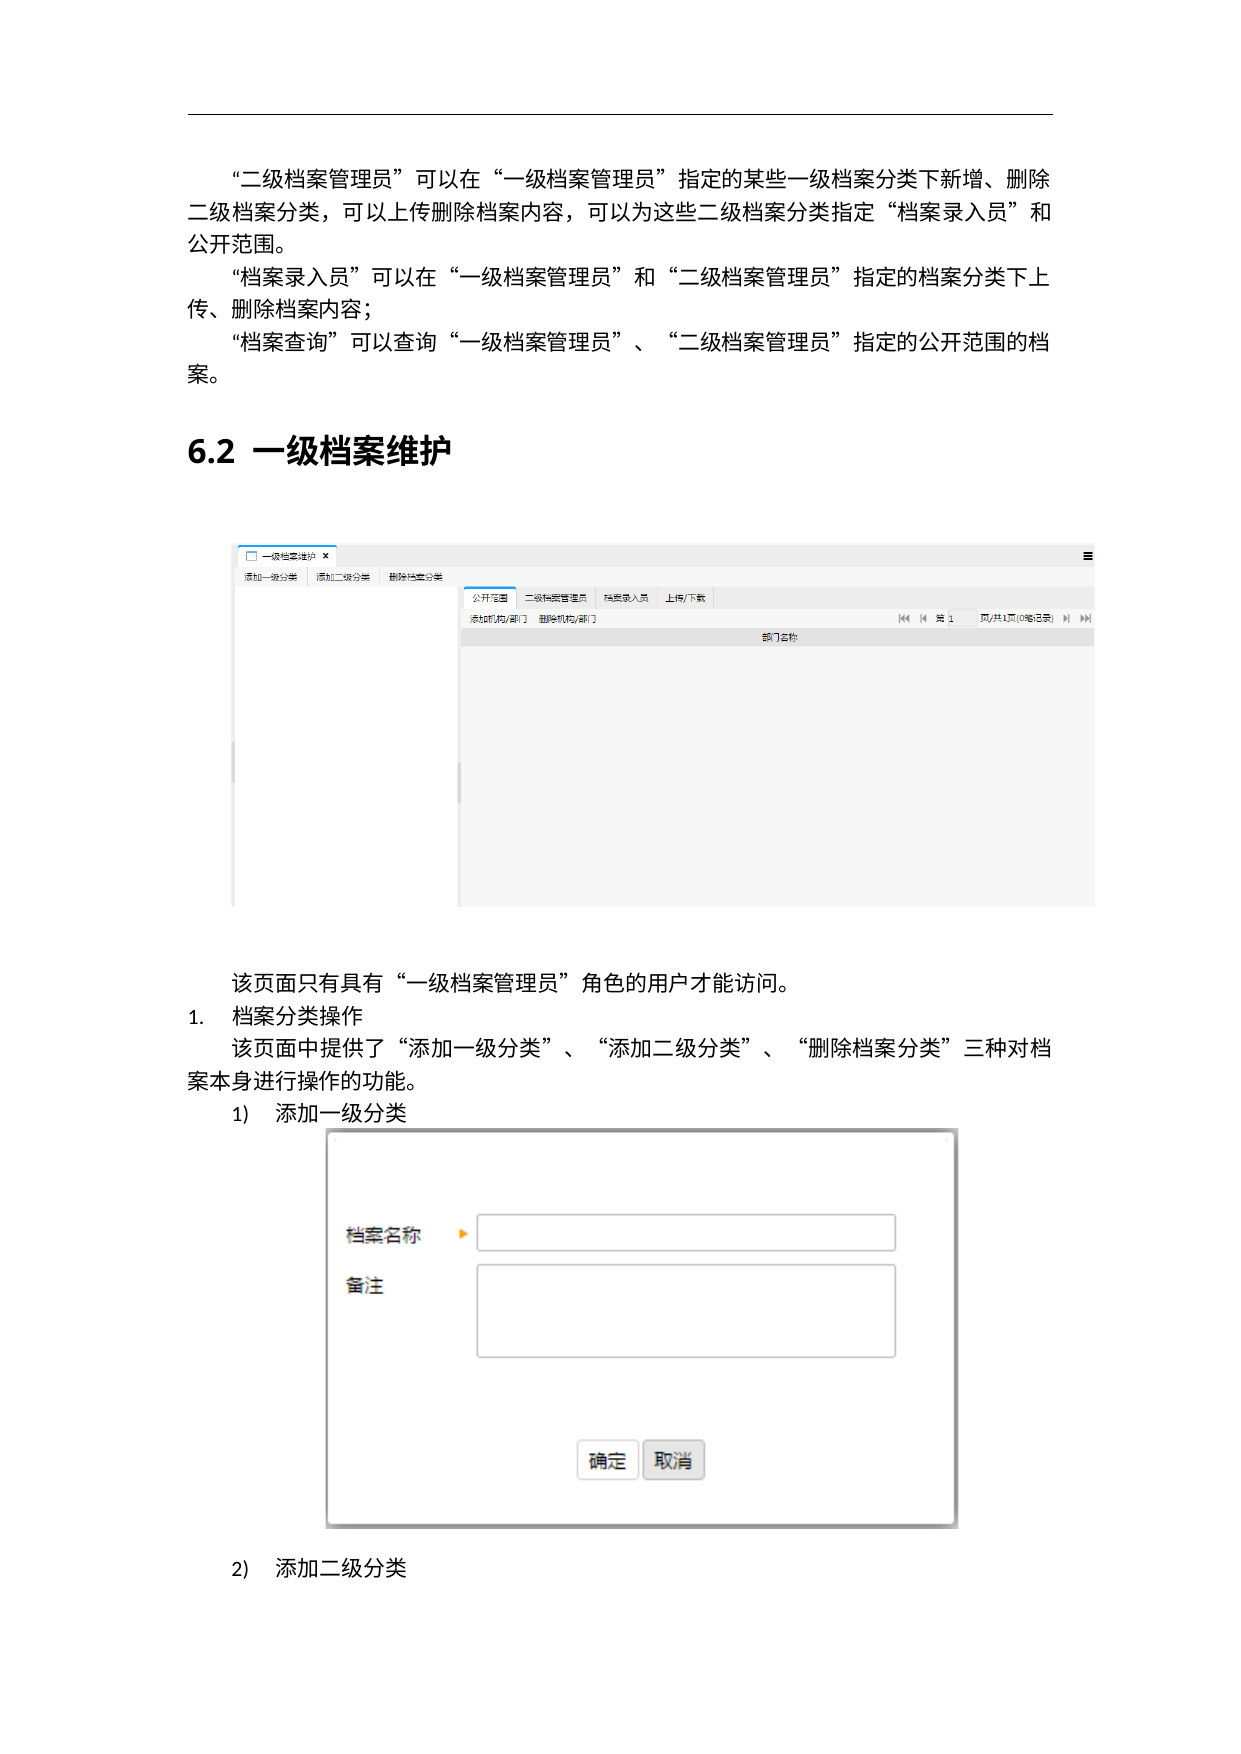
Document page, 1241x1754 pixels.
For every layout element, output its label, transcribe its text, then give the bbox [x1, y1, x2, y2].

picture [325, 1128, 959, 1529]
text “二级档案管理员”可以在“一级档案管理员”指定的某些一级档案分类下新增、删除二级档案分类，可以上传删除档案内容，可以为这些二级档案分类指定“档案录入员”和公开范围。 [187, 162, 1053, 259]
text “档案录入员”可以在“一级档案管理员”和“二级档案管理员”指定的档案分类下上传、删除档案内容； [187, 259, 1053, 324]
text 该页面中提供了“添加一级分类”、“添加二级分类”、“删除档案分类”三种对档案本身进行操作的功能。 [187, 1031, 1053, 1096]
list 档案分类操作 [187, 998, 1053, 1031]
subtitle 一级档案维护 [187, 417, 1053, 482]
text 该页面只有具有“一级档案管理员”角色的用户才能访问。 [187, 966, 1053, 998]
list 添加一级分类 [231, 1096, 1053, 1128]
list 添加二级分类 [231, 1551, 1053, 1583]
picture [231, 543, 1095, 907]
text “档案查询”可以查询“一级档案管理员”、“二级档案管理员”指定的公开范围的档案。 [187, 324, 1053, 389]
